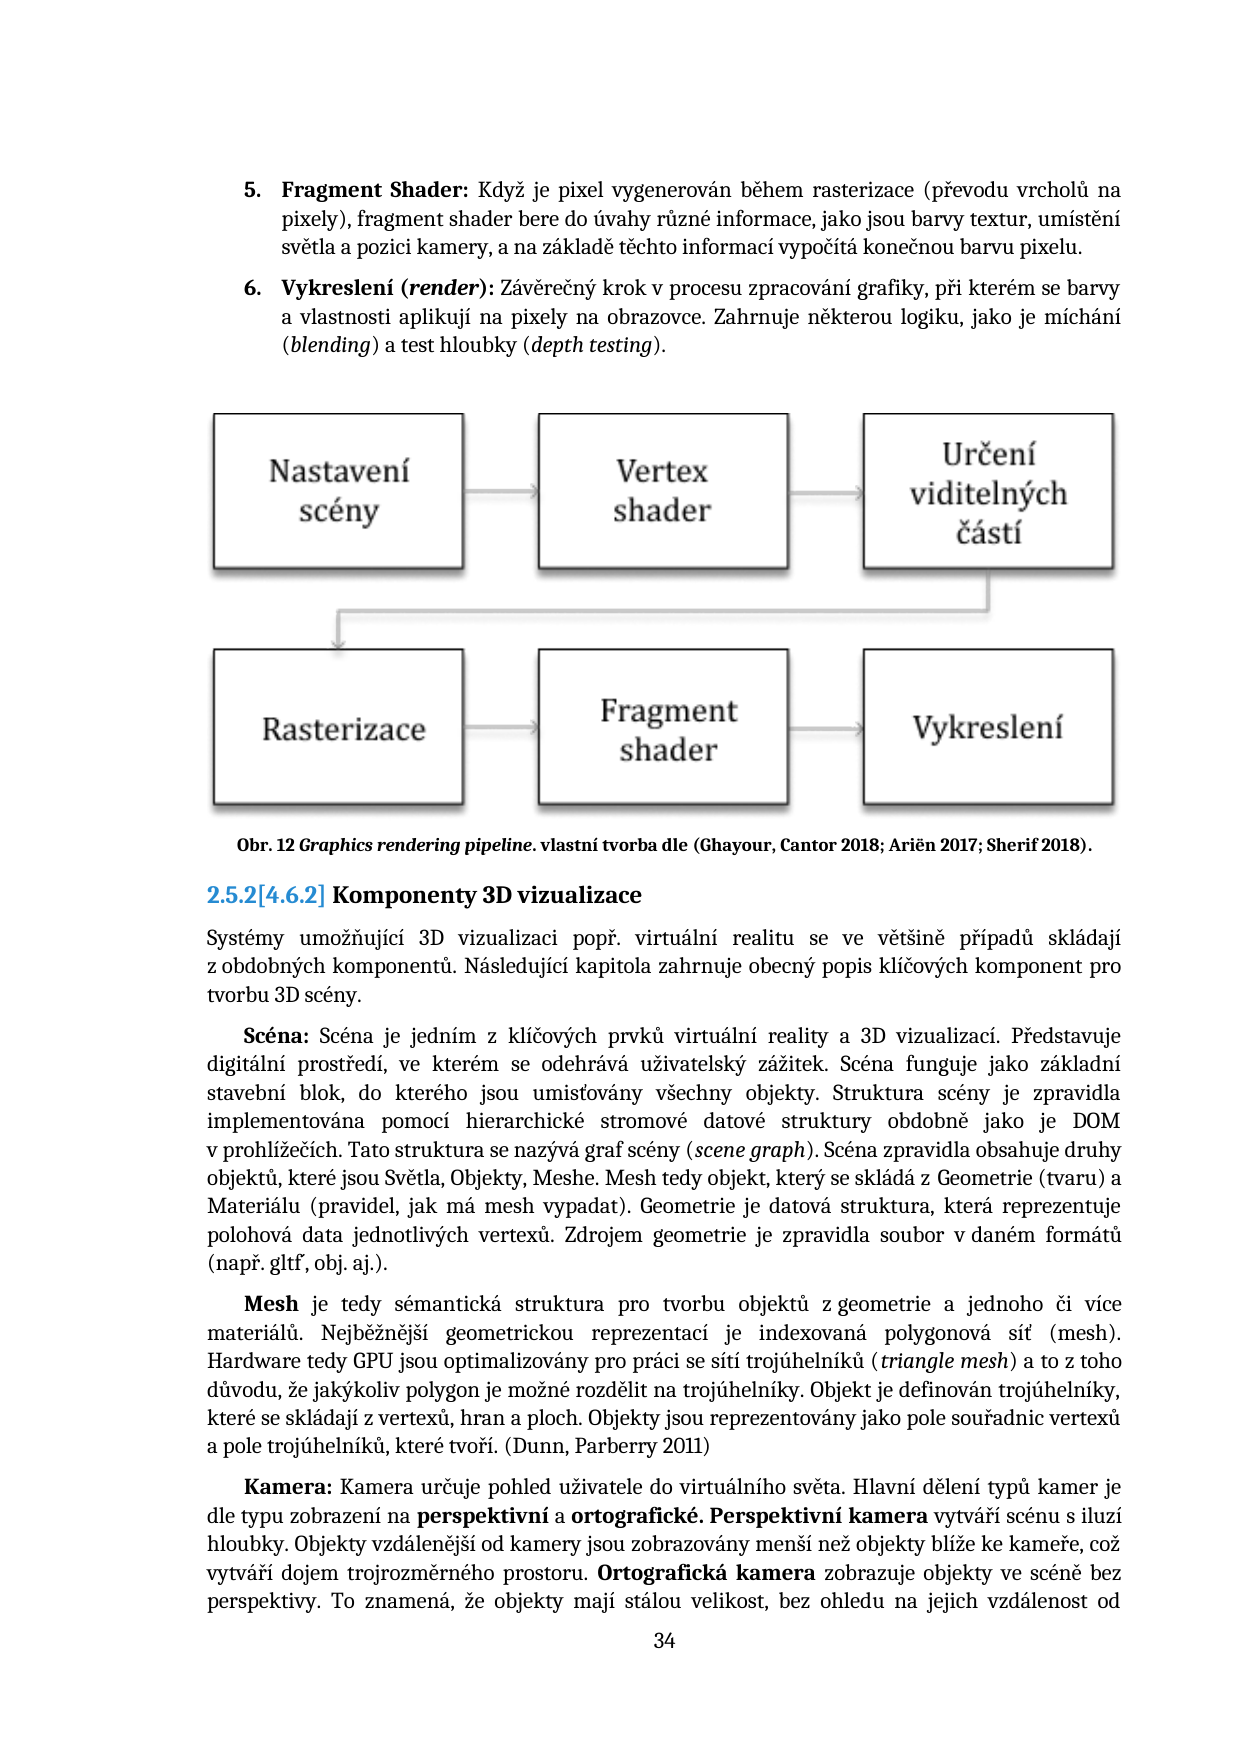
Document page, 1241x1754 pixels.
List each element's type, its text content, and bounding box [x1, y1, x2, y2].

subtitle Komponenty 3D vizualizace [207, 881, 1122, 910]
list Vykreslení (render): Závěrečný krok v procesu zpracování grafiky, při kterém se barvy a vlastnosti aplikují na pixely na obrazovce. Zahrnuje některou logiku, jako je míchání (blending) a test hloubky (depth testing). [244, 275, 1122, 358]
text Mesh je tedy sémantická struktura pro tvorbu objektů z geometrie a jednoho či více materiálů. Nejběžnější geometrickou reprezentací je indexovaná polygonová síť (mesh). Hardware tedy GPU jsou optimalizovány pro práci se sítí trojúhelníků (triangle mesh) a to z toho důvodu, že jakýkoliv polygon je možné rozdělit na trojúhelníky. Objekt je definován trojúhelníky, které se skládají z vertexů, hran a ploch. Objekty jsou reprezentovány jako pole souřadnic vertexů a pole trojúhelníků, které tvoří. (Dunn, Parberry 2011) [207, 1291, 1122, 1459]
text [207, 1474, 1122, 1614]
text Systémy umožňující 3D vizualizaci popř. virtuální realitu se ve většině případů skládají z obdobných komponentů. Následující kapitola zahrnuje obecný popis klíčových komponent pro tvorbu 3D scény. [207, 925, 1122, 1008]
picture [206, 413, 1123, 821]
list Fragment Shader: Když je pixel vygenerován během rasterizace (převodu vrcholů na pixely), fragment shader bere do úvahy různé informace, jako jsou barvy textur, umístění světla a pozici kamery, a na základě těchto informací vypočítá konečnou barvu pixelu. [244, 177, 1122, 260]
text Scéna: Scéna je jedním z klíčových prvků virtuální reality a 3D vizualizací. Představuje digitální prostředí, ve kterém se odehrává uživatelský zážitek. Scéna funguje jako základní stavební blok, do kterého jsou umisťovány všechny objekty. Struktura scény je zpravidla implementována pomocí hierarchické stromové datové struktury obdobně jako je DOM v prohlížečích. Tato struktura se nazývá graf scény (scene graph). Scéna zpravidla obsahuje druhy objektů, které jsou Světla, Objekty, Meshe. Mesh tedy objekt, který se skládá z Geometrie (tvaru) a Materiálu (pravidel, jak má mesh vypadat). Geometrie je datová struktura, která reprezentuje polohová data jednotlivých vertexů. Zdrojem geometrie je zpravidla soubor v daném formátů (např. gltf´, obj. aj.). [207, 1023, 1122, 1276]
